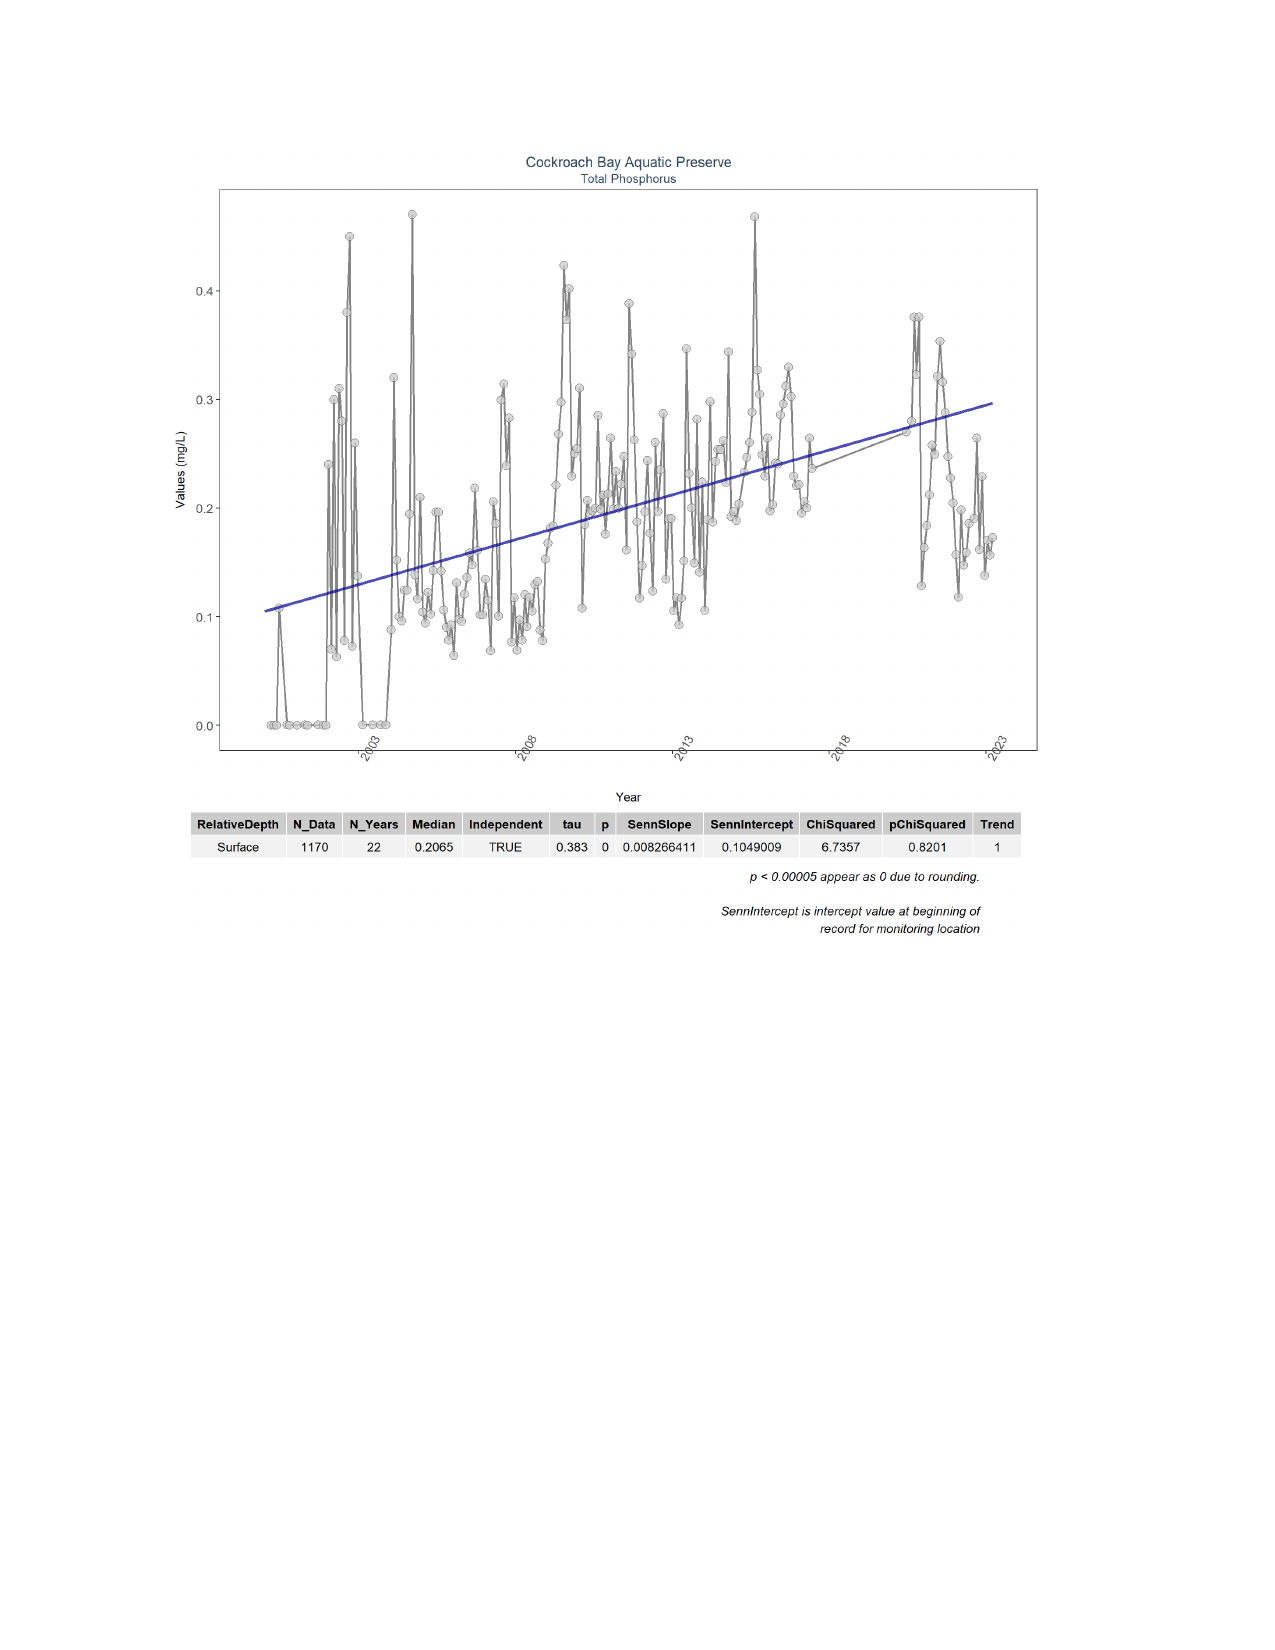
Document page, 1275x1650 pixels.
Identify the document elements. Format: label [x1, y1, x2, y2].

picture [168, 150, 1044, 938]
